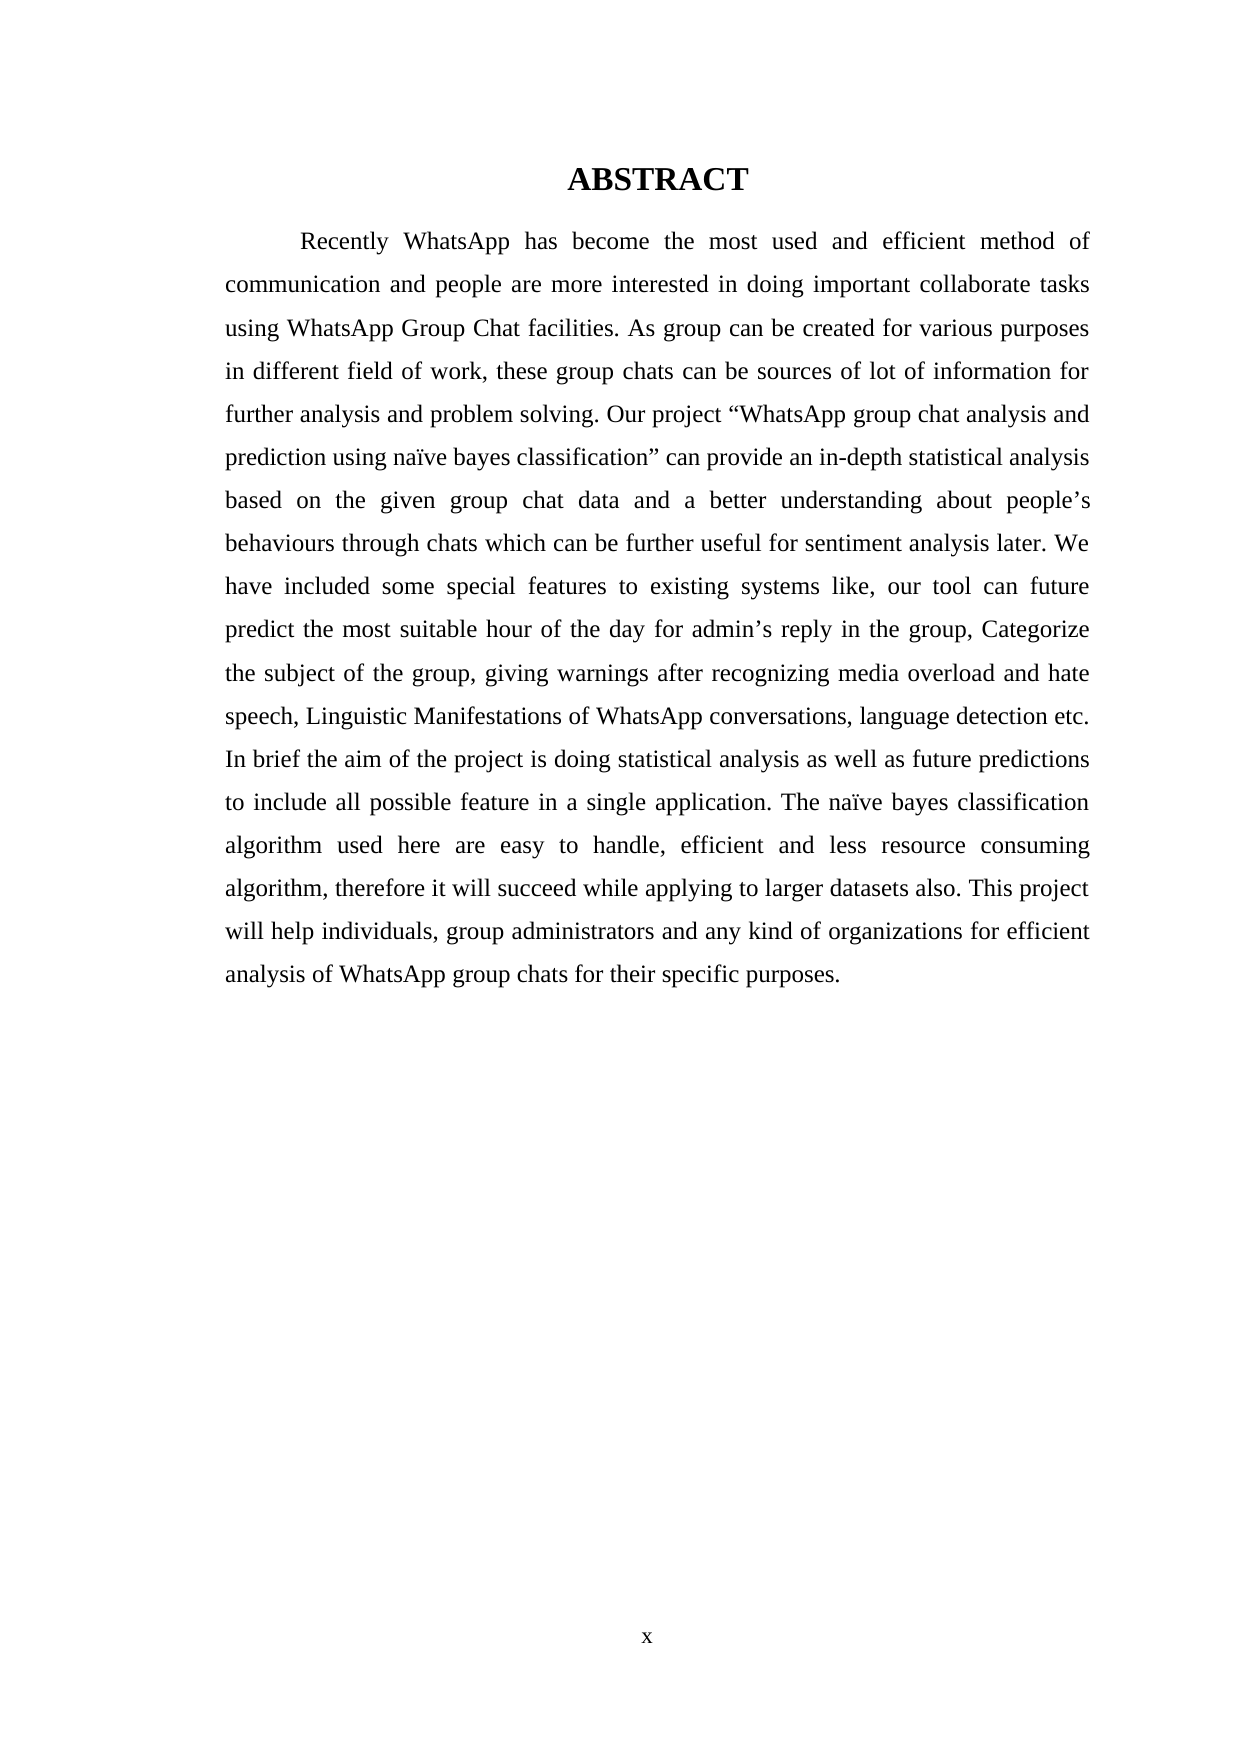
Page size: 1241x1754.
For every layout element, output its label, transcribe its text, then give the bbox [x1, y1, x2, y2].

subtitle ABSTRACT [234, 159, 1082, 198]
text Recently WhatsApp has become the most used and efficient method of communication and people are more interested in doing important collaborate tasks using WhatsApp Group Chat facilities. As group can be created for various purposes in different field of work, these group chats can be sources of lot of information for further analysis and problem solving. Our project “WhatsApp group chat analysis and prediction using naïve bayes classification” can provide an in-depth statistical analysis based on the given group chat data and a better understanding about people’s behaviours through chats which can be further useful for sentiment analysis later. We have included some special features to existing systems like, our tool can future predict the most suitable hour of the day for admin’s reply in the group, Categorize the subject of the group, giving warnings after recognizing media overload and hate speech, Linguistic Manifestations of WhatsApp conversations, language detection etc. In brief the aim of the project is doing statistical analysis as well as future predictions to include all possible feature in a single application. The naïve bayes classification algorithm used here are easy to handle, efficient and less resource consuming algorithm, therefore it will succeed while applying to larger datasets also. This project will help individuals, group administrators and any kind of organizations for efficient analysis of WhatsApp group chats for their specific purposes. [225, 226, 1091, 988]
